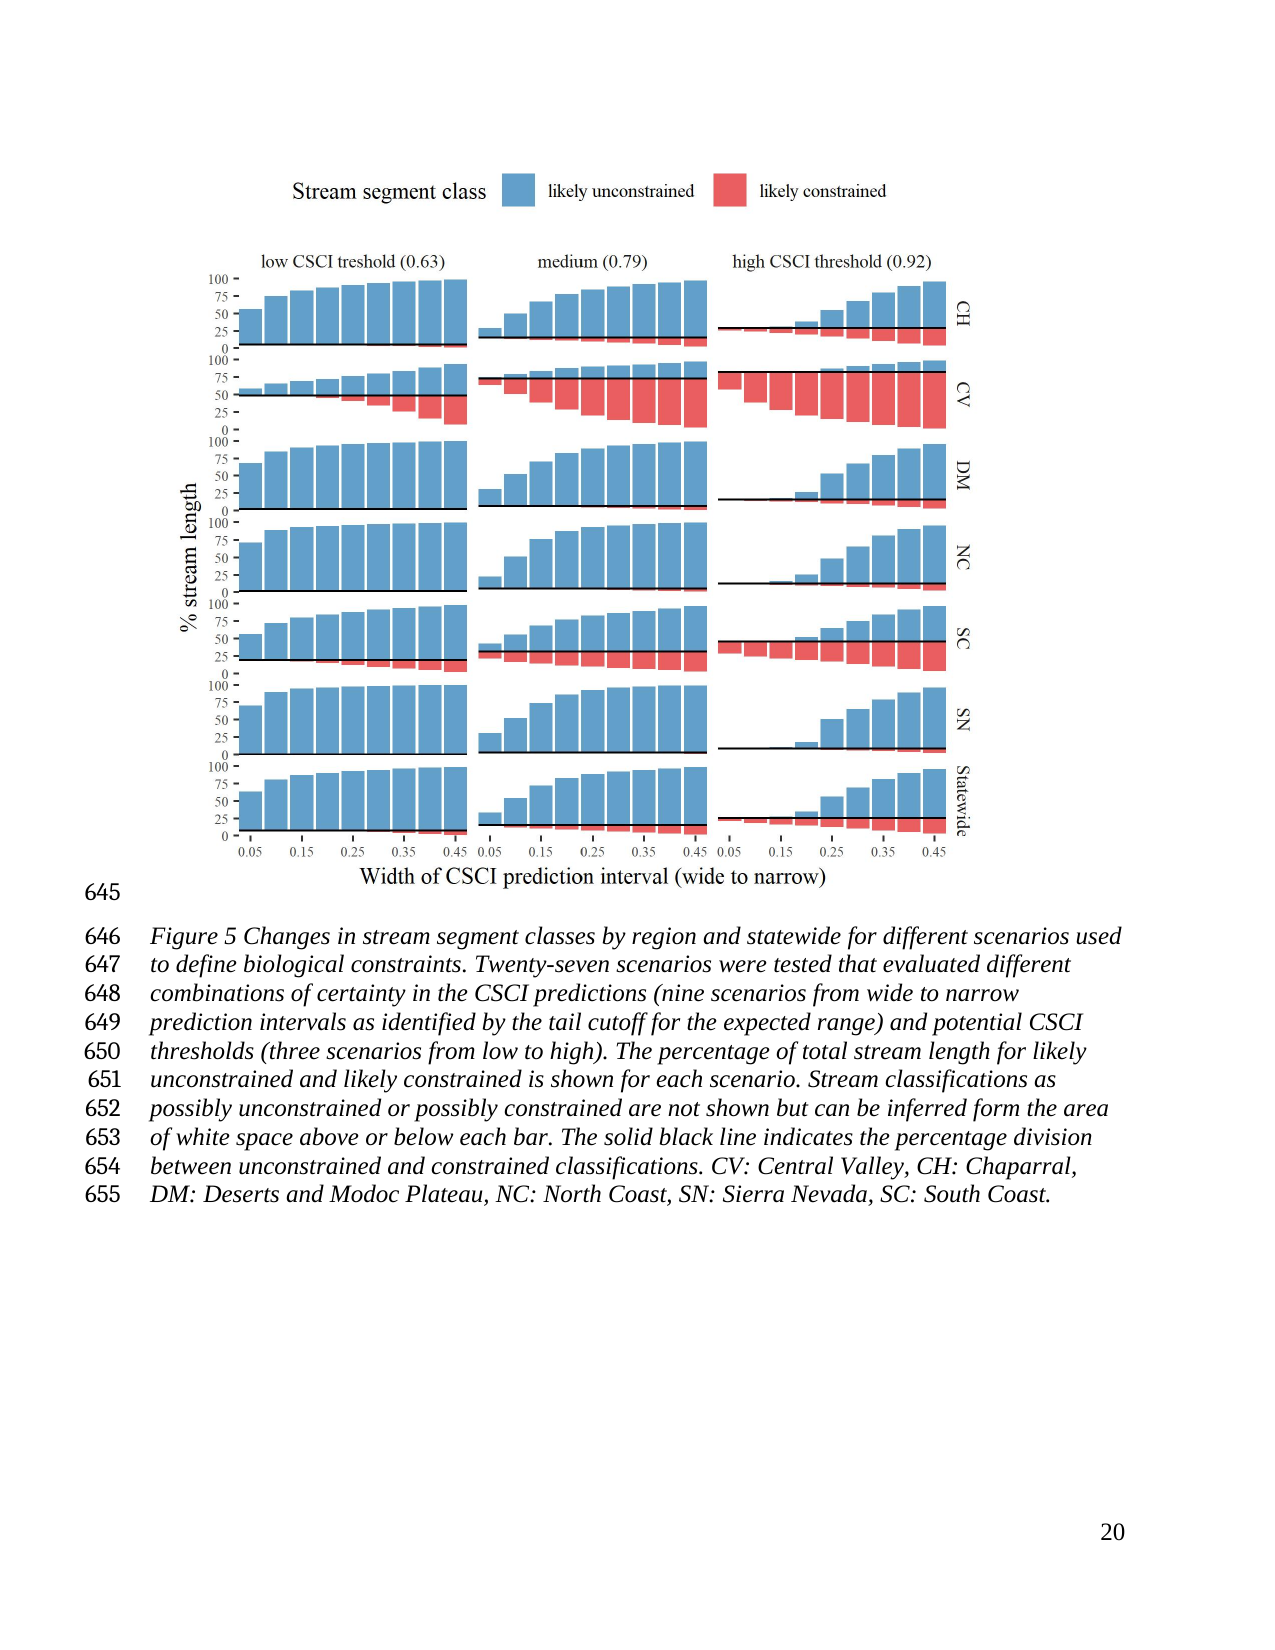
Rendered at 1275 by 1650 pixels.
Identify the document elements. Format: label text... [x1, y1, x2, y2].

text Figure 5 Changes in stream segment classes by region and statewide for different scenarios used to define biological constraints. Twenty-seven scenarios were tested that evaluated different combinations of certainty in the CSCI predictions (nine scenarios from wide to narrow prediction intervals as identified by the tail cutoff for the expected range) and potential CSCI thresholds (three scenarios from low to high). The percentage of total stream length for likely unconstrained and likely constrained is shown for each scenario. Stream classifications as possibly unconstrained or possibly constrained are not shown but can be inferred form the area of white space above or below each bar. The solid black line indicates the percentage division between unconstrained and constrained classifications. CV: Central Valley, CH: Chaparral, DM: Deserts and Modoc Plateau, NC: North Coast, SN: Sierra Nevada, SC: South Coast. [150, 921, 1125, 1208]
picture [168, 150, 994, 900]
